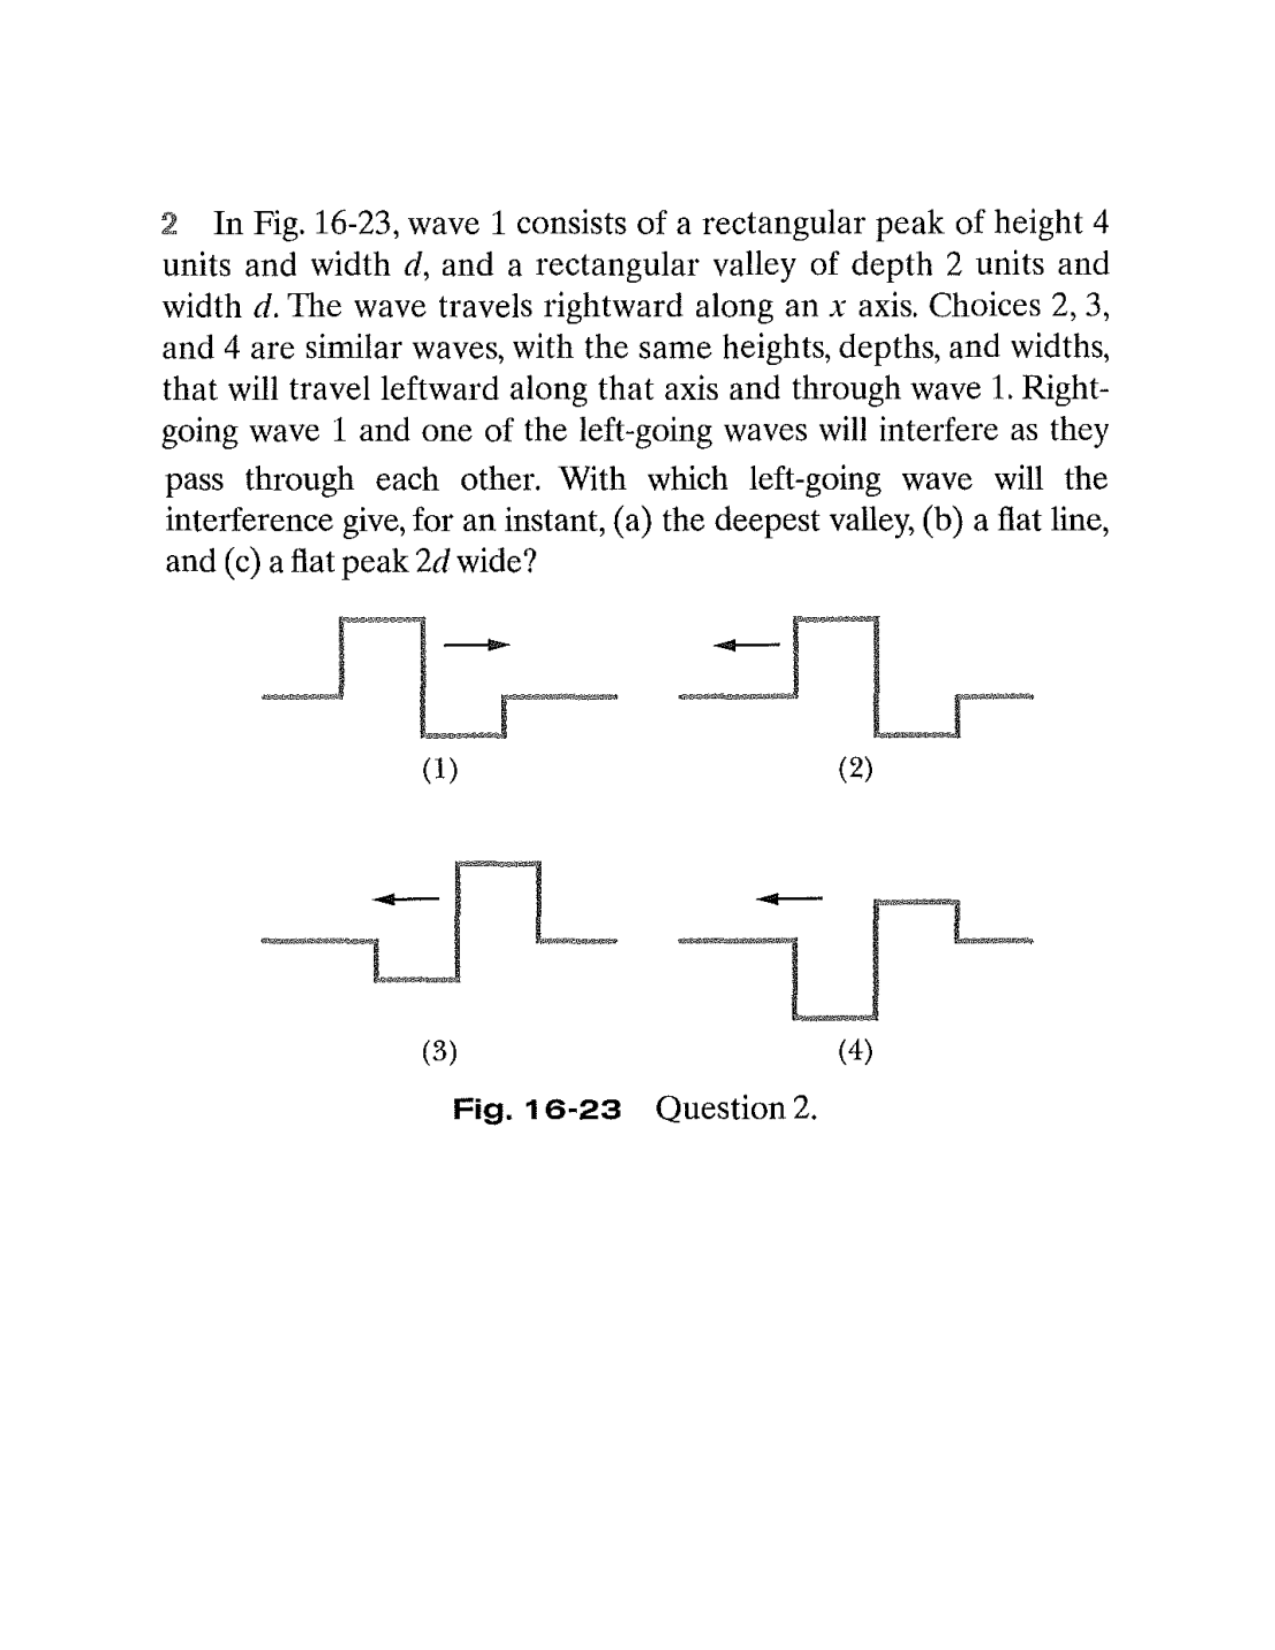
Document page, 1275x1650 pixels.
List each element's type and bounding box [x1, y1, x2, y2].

picture [150, 196, 1125, 460]
picture [150, 461, 1125, 1143]
